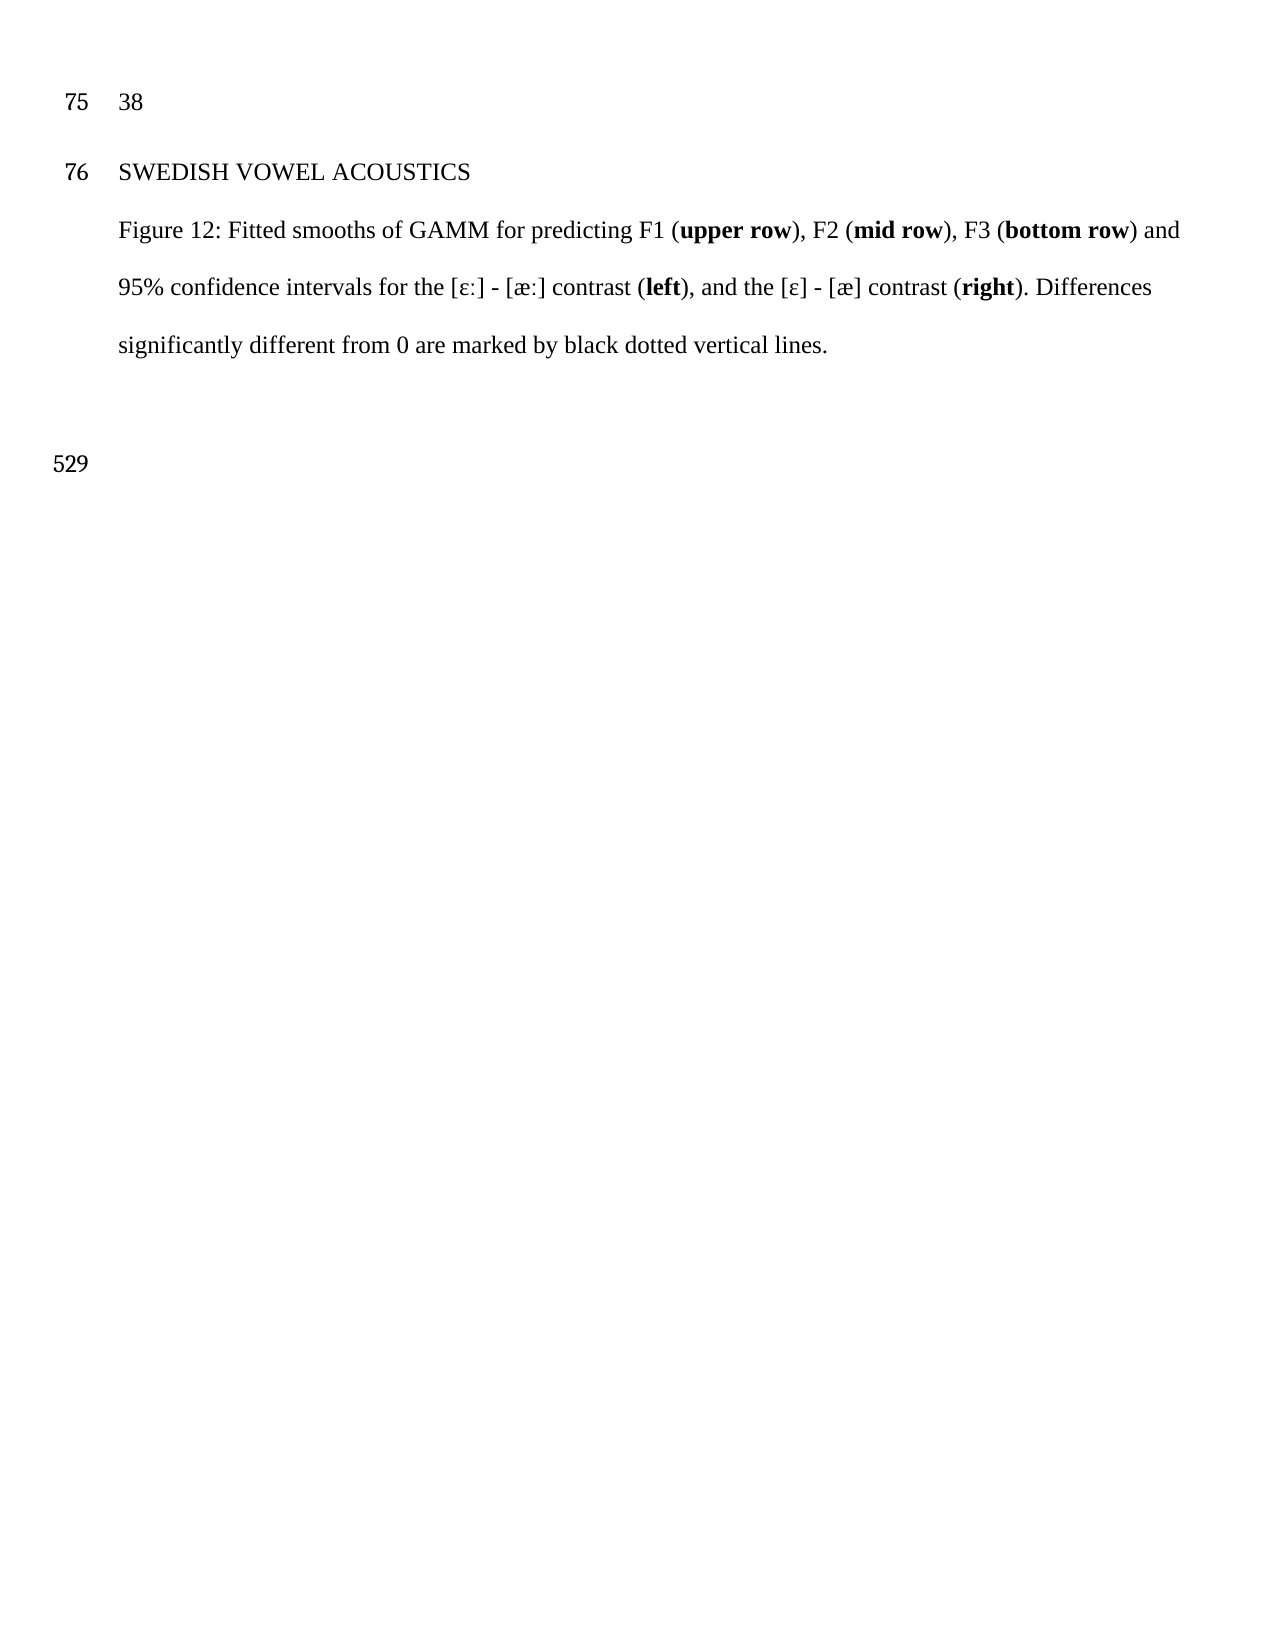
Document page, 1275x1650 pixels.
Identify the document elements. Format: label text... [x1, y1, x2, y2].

text Figure 12: Fitted smooths of GAMM for predicting F1 (upper row), F2 (mid row), F3 (bottom row) and 95% confidence intervals for the [ɛː] - [æː] contrast (left), and the [ɛ] - [æ] contrast (right). Differences significantly different from 0 are marked by black dotted vertical lines. [118, 215, 1181, 359]
